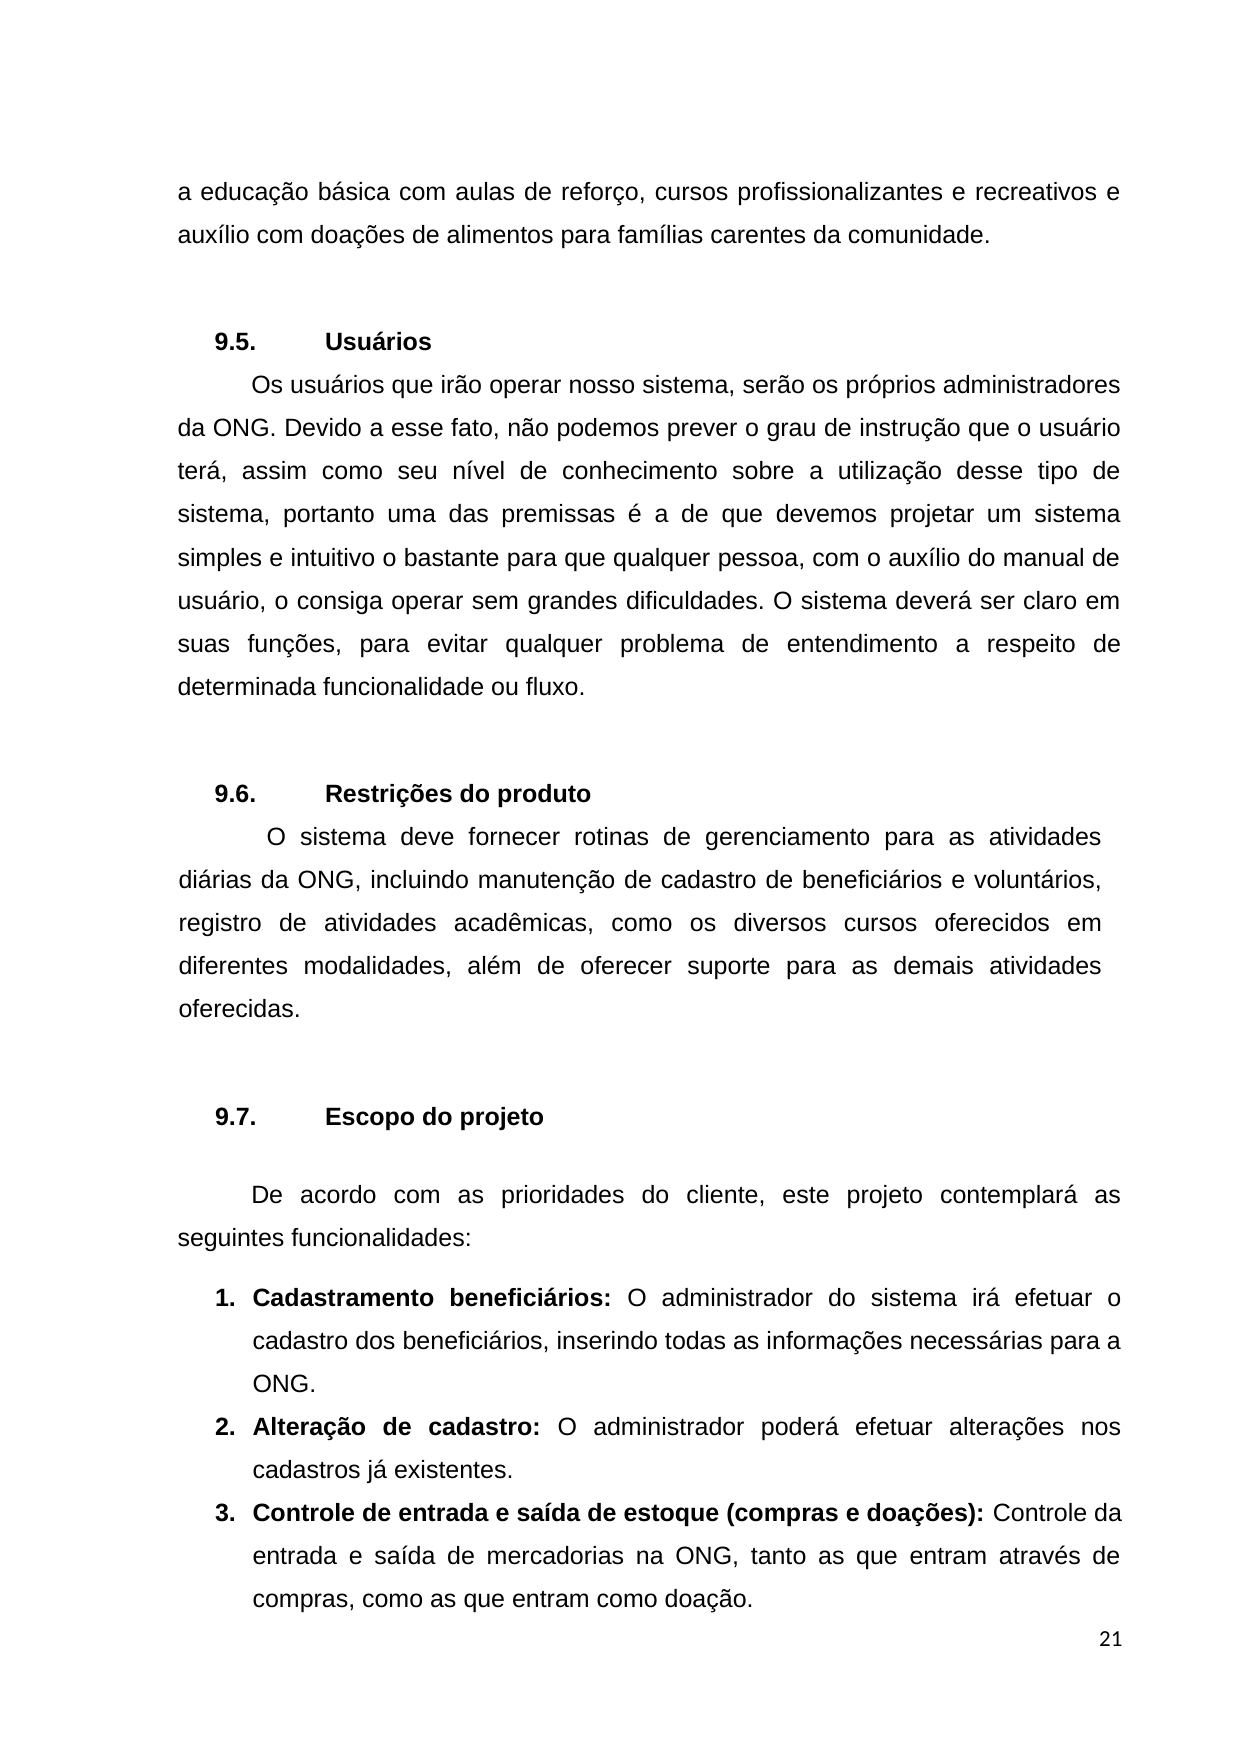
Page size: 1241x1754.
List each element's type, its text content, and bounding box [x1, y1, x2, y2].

subtitle Escopo do projeto [215, 1102, 1122, 1131]
text De acordo com as prioridades do cliente, este projeto contemplará as seguintes funcionalidades: [177, 1180, 1122, 1252]
text Os usuários que irão operar nosso sistema, serão os próprios administradores da ONG. Devido a esse fato, não podemos prever o grau de instrução que o usuário terá, assim como seu nível de conhecimento sobre a utilização desse tipo de sistema, portanto uma das premissas é a de que devemos projetar um sistema simples e intuitivo o bastante para que qualquer pessoa, com o auxílio do manual de usuário, o consiga operar sem grandes dificuldades. O sistema deverá ser claro em suas funções, para evitar qualquer problema de entendimento a respeito de determinada funcionalidade ou fluxo. [177, 370, 1122, 701]
text O sistema deve fornecer rotinas de gerenciamento para as atividades diárias da ONG, incluindo manutenção de cadastro de beneficiários e voluntários, registro de atividades acadêmicas, como os diversos cursos oferecidos em diferentes modalidades, além de oferecer suporte para as demais atividades oferecidas. [178, 822, 1103, 1023]
list Controle de entrada e saída de estoque (compras e doações): Controle da entrada e saída de mercadorias na ONG, tanto as que entram através de compras, como as que entram como doação. [215, 1498, 1122, 1613]
subtitle Usuários [214, 327, 1122, 356]
list Cadastramento beneficiários: O administrador do sistema irá efetuar o cadastro dos beneficiários, inserindo todas as informações necessárias para a ONG. [215, 1283, 1122, 1398]
list Alteração de cadastro: O administrador poderá efetuar alterações nos cadastros já existentes. [215, 1412, 1122, 1484]
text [177, 177, 1122, 249]
subtitle Restrições do produto [214, 779, 1122, 807]
